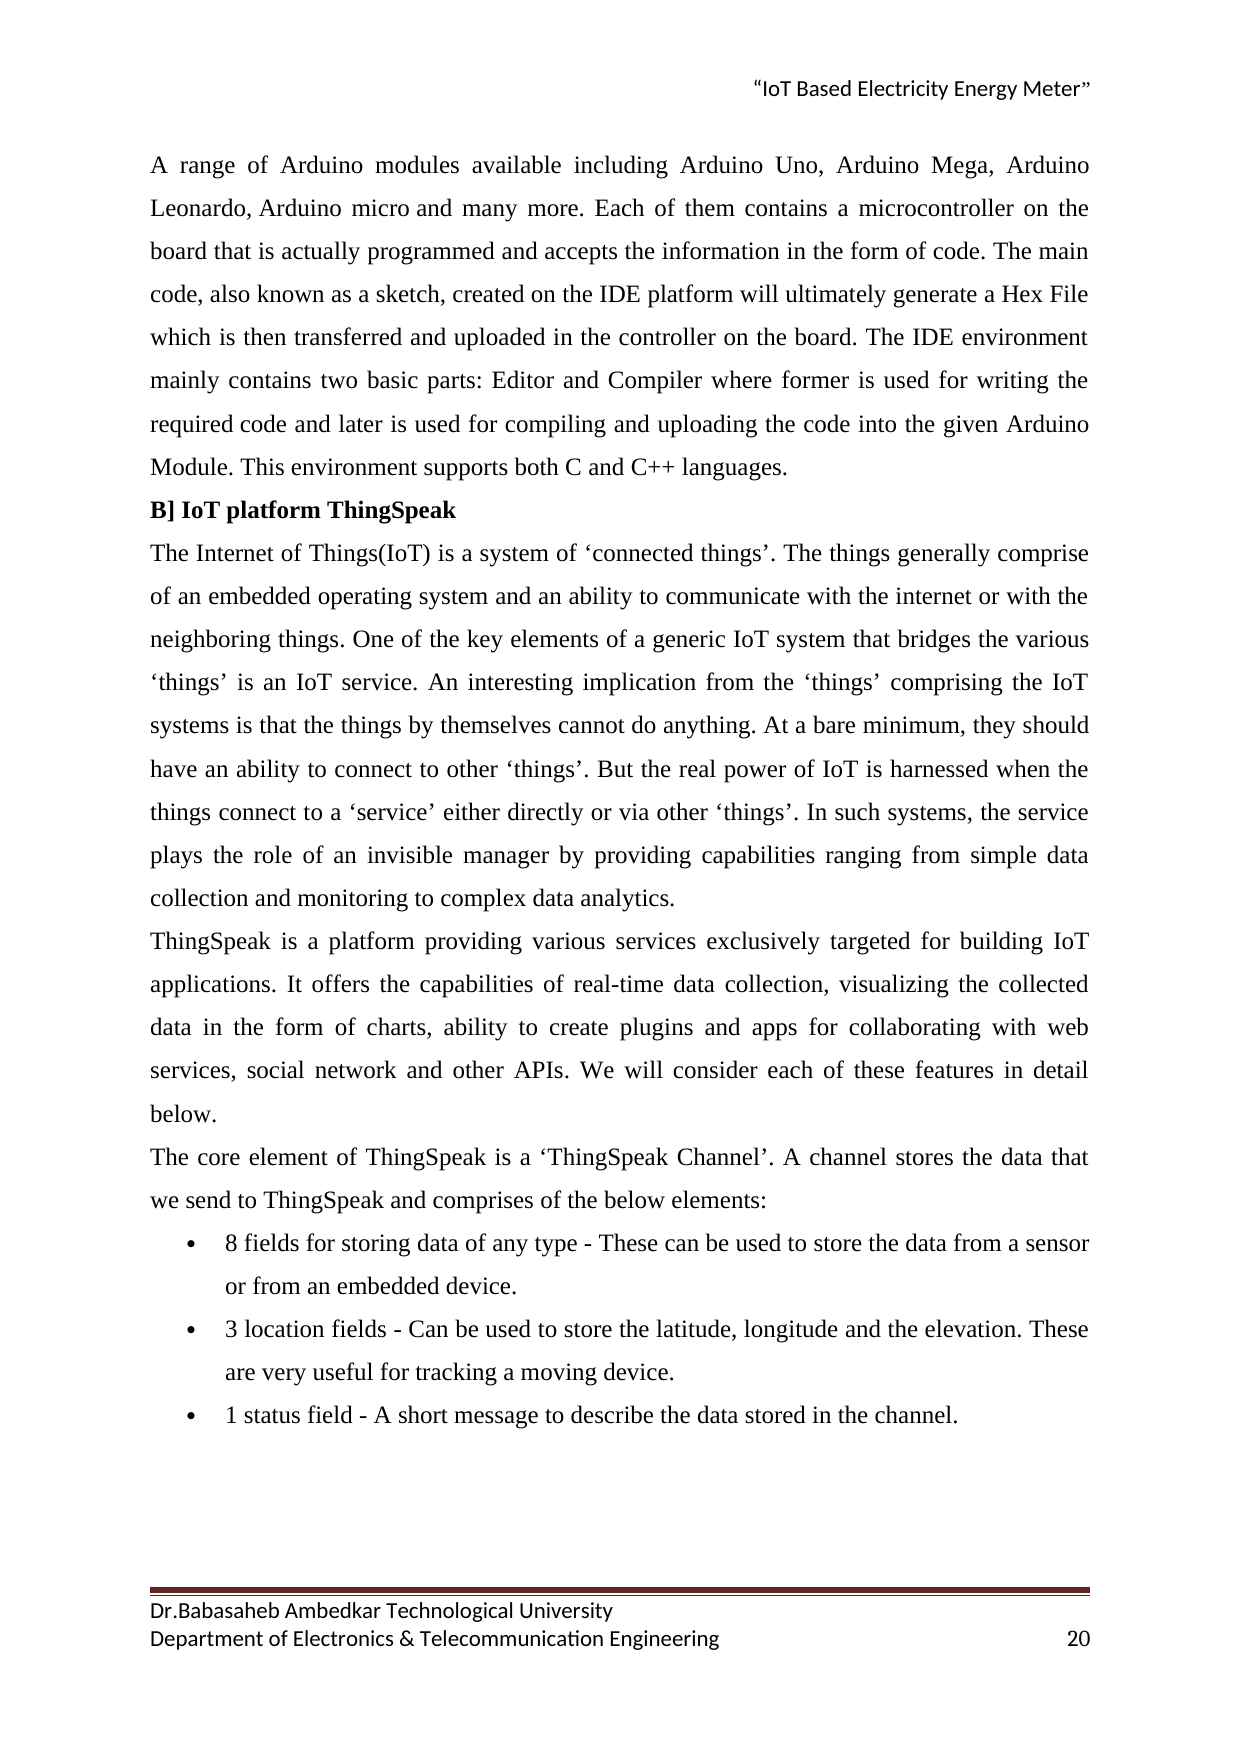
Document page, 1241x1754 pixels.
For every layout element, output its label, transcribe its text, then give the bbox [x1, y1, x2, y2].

list 8 fields for storing data of any type - These can be used to store the data from a sensor or from an embedded device. [187, 1228, 1090, 1300]
list 3 location fields - Can be used to store the latitude, longitude and the elevation. These are very useful for tracking a moving device. [187, 1314, 1090, 1386]
text A range of Arduino modules available including Arduino Uno, Arduino Mega, Arduino Leonardo, Arduino micro and many more. Each of them contains a microcontroller on the board that is actually programmed and accepts the information in the form of code. The main code, also known as a sketch, created on the IDE platform will ultimately generate a Hex File which is then transferred and uploaded in the controller on the board. The IDE environment mainly contains two basic parts: Editor and Compiler where former is used for writing the required code and later is used for compiling and uploading the code into the given Arduino Module. This environment supports both C and C++ languages. [150, 150, 1090, 481]
list 1 status field - A short message to describe the data stored in the channel. [187, 1401, 1090, 1429]
text B] IoT platform ThingSpeak [150, 495, 1090, 524]
text The Internet of Things(IoT) is a system of ‘connected things’. The things generally comprise of an embedded operating system and an ability to communicate with the internet or with the neighboring things. One of the key elements of a generic IoT system that bridges the various ‘things’ is an IoT service. An interesting implication from the ‘things’ comprising the IoT systems is that the things by themselves cannot do anything. At a bare minimum, they should have an ability to connect to other ‘things’. But the real power of IoT is harnessed when the things connect to a ‘service’ either directly or via other ‘things’. In such systems, the service plays the role of an invisible manager by providing capabilities ranging from simple data collection and monitoring to complex data analytics. [150, 538, 1090, 912]
text ThingSpeak is a platform providing various services exclusively targeted for building IoT applications. It offers the capabilities of real-time data collection, visualizing the collected data in the form of charts, ability to create plugins and apps for collaborating with web services, social network and other APIs. We will consider each of these features in detail below. [150, 926, 1090, 1127]
text The core element of ThingSpeak is a ‘ThingSpeak Channel’. A channel stores the data that we send to ThingSpeak and comprises of the below elements: [150, 1142, 1090, 1214]
